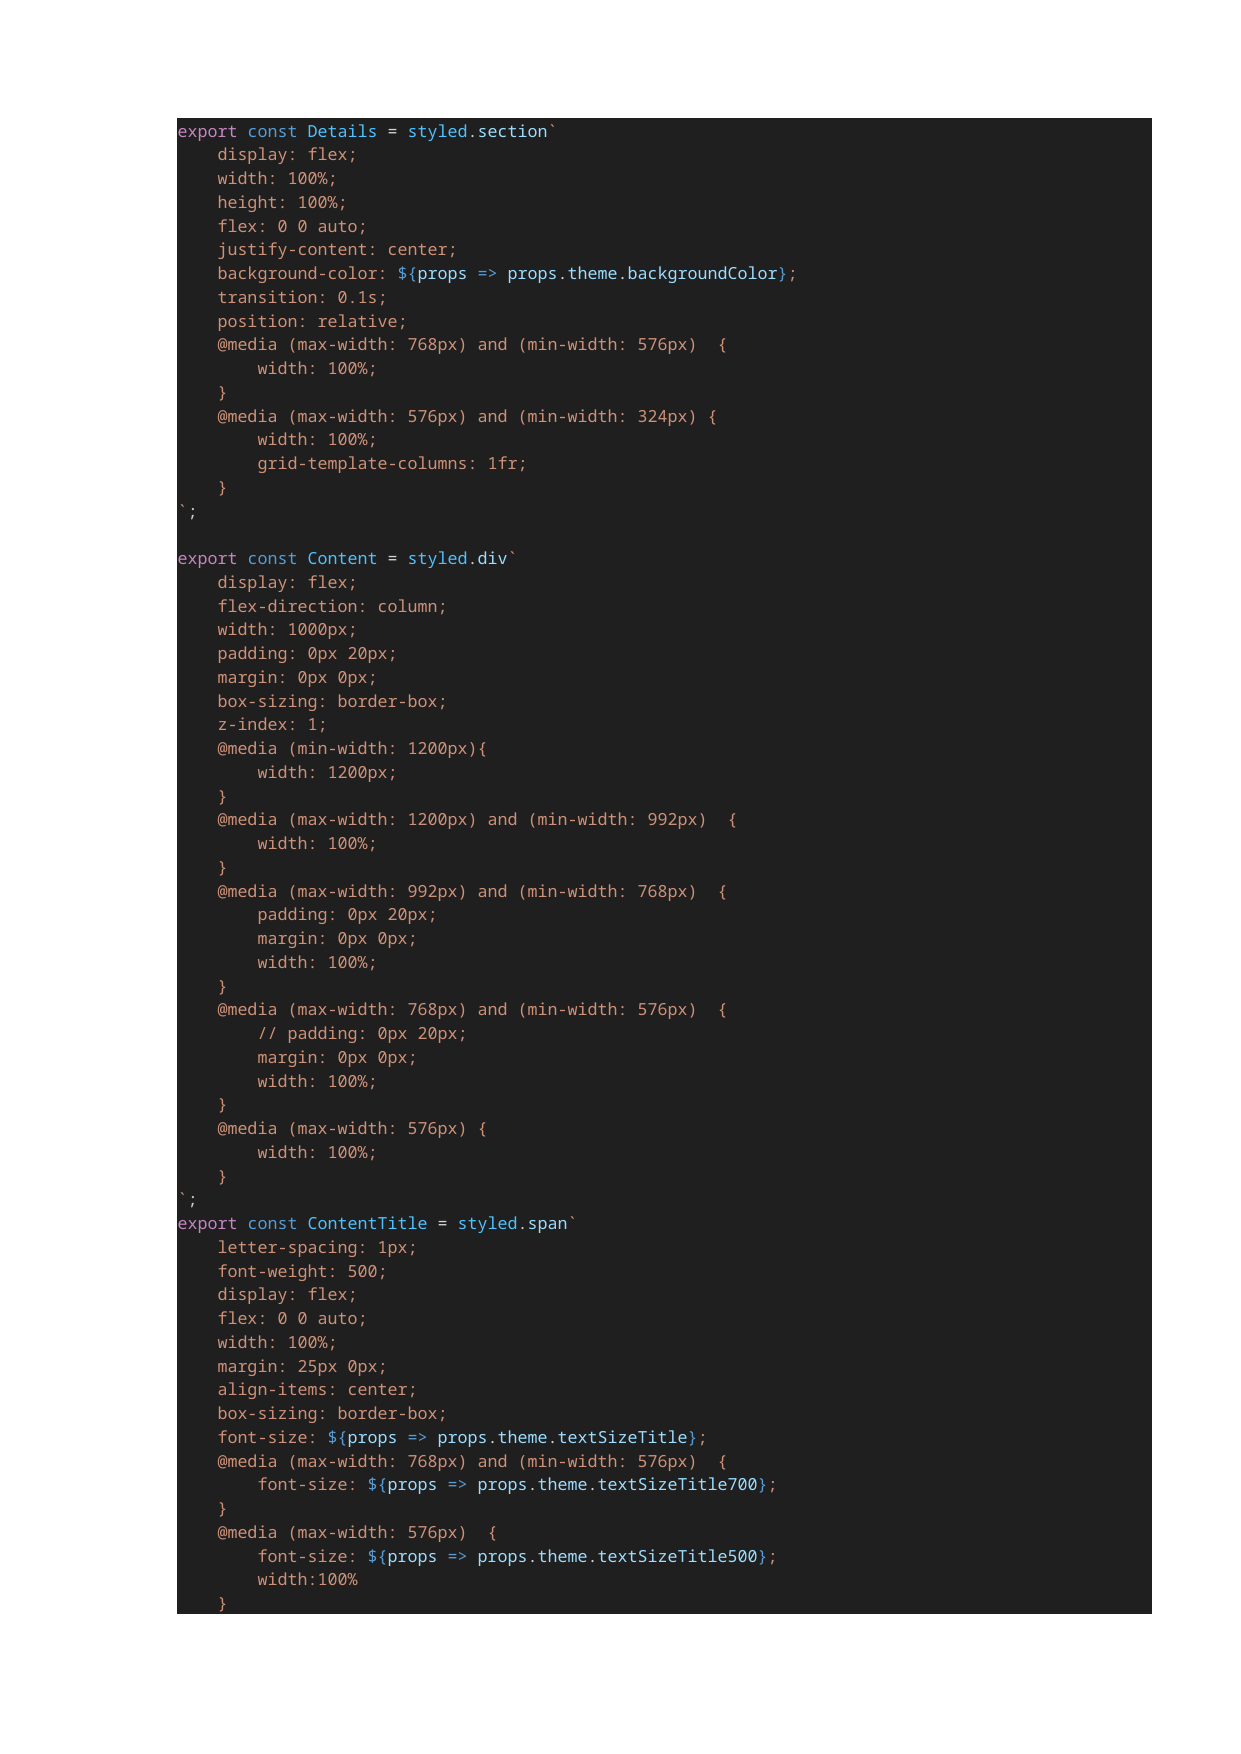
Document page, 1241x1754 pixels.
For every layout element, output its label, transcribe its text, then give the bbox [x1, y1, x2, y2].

text export const Content = styled.div` [177, 546, 1152, 569]
text grid-template-columns: 1fr; [177, 451, 1152, 474]
text @media (max-width: 1200px) and (min-width: 992px) { [177, 807, 1152, 831]
text @media (max-width: 768px) and (min-width: 576px) { [177, 332, 1152, 356]
text flex: 0 0 auto; [177, 1306, 1152, 1329]
text // padding: 0px 20px; [177, 1021, 1152, 1044]
text font-size: ${props => props.theme.textSizeTitle500}; [177, 1543, 1152, 1567]
text `; [177, 1187, 1152, 1211]
text letter-spacing: 1px; [177, 1234, 1152, 1258]
text font-size: ${props => props.theme.textSizeTitle700}; [177, 1472, 1152, 1496]
text } [177, 379, 1152, 403]
text @media (max-width: 576px) { [177, 1519, 1152, 1543]
text height: 100%; [177, 189, 1152, 213]
text } [177, 1163, 1152, 1187]
text width: 100%; [177, 1329, 1152, 1353]
text display: flex; [177, 142, 1152, 166]
text display: flex; [177, 1282, 1152, 1306]
text padding: 0px 20px; [177, 902, 1152, 926]
text box-sizing: border-box; [177, 1401, 1152, 1424]
text } [177, 973, 1152, 997]
text transition: 0.1s; [177, 284, 1152, 308]
text flex: 0 0 auto; [177, 213, 1152, 237]
text justify-content: center; [177, 237, 1152, 261]
text display: flex; [177, 569, 1152, 593]
text flex-direction: column; [177, 593, 1152, 617]
text padding: 0px 20px; [177, 641, 1152, 664]
text align-items: center; [177, 1377, 1152, 1401]
text box-sizing: border-box; [177, 688, 1152, 712]
text width: 100%; [177, 949, 1152, 973]
text position: relative; [177, 308, 1152, 332]
text @media (max-width: 576px) and (min-width: 324px) { [177, 403, 1152, 427]
text width: 100%; [177, 427, 1152, 451]
text @media (max-width: 576px) { [177, 1116, 1152, 1139]
text margin: 25px 0px; [177, 1353, 1152, 1377]
text } [177, 783, 1152, 807]
text @media (max-width: 768px) and (min-width: 576px) { [177, 997, 1152, 1021]
text } [177, 1092, 1152, 1116]
text background-color: ${props => props.theme.backgroundColor}; [177, 261, 1152, 284]
text width: 100%; [177, 356, 1152, 379]
text } [177, 474, 1152, 498]
text font-weight: 500; [177, 1258, 1152, 1282]
text width:100% [177, 1567, 1152, 1591]
text @media (max-width: 992px) and (min-width: 768px) { [177, 878, 1152, 902]
text } [177, 1496, 1152, 1519]
text margin: 0px 0px; [177, 926, 1152, 949]
text width: 100%; [177, 831, 1152, 854]
text } [177, 1591, 1152, 1614]
text width: 100%; [177, 166, 1152, 189]
text width: 100%; [177, 1068, 1152, 1092]
text @media (min-width: 1200px){ [177, 736, 1152, 759]
text export const Details = styled.section` [177, 118, 1152, 142]
text margin: 0px 0px; [177, 664, 1152, 688]
text width: 1200px; [177, 759, 1152, 783]
text export const ContentTitle = styled.span` [177, 1211, 1152, 1234]
text width: 100%; [177, 1139, 1152, 1163]
text margin: 0px 0px; [177, 1044, 1152, 1068]
text `; [177, 498, 1152, 522]
text @media (max-width: 768px) and (min-width: 576px) { [177, 1448, 1152, 1472]
text width: 1000px; [177, 617, 1152, 641]
text font-size: ${props => props.theme.textSizeTitle}; [177, 1424, 1152, 1448]
text } [177, 854, 1152, 878]
text z-index: 1; [177, 712, 1152, 736]
